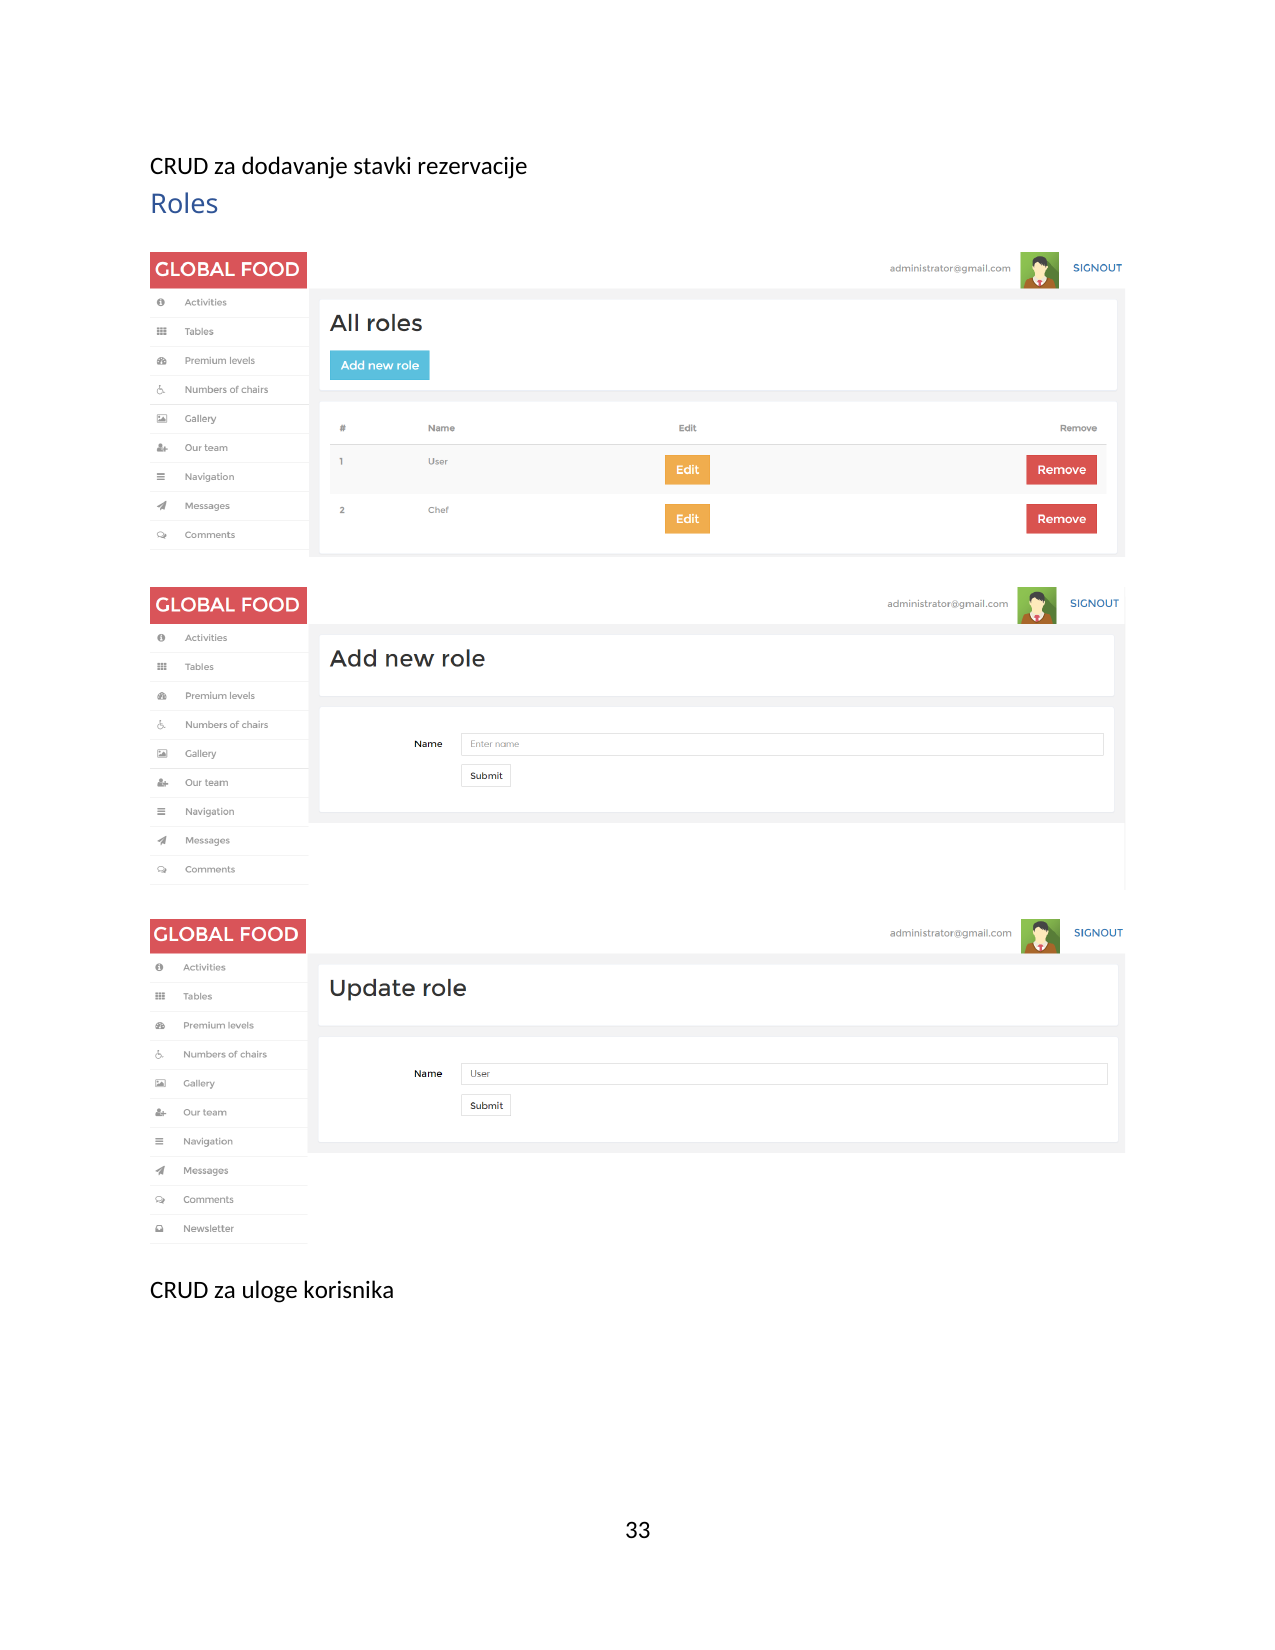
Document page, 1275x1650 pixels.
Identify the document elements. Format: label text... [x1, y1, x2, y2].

picture [150, 252, 1125, 557]
picture [150, 919, 1125, 1244]
subtitle Roles [150, 185, 1125, 222]
picture [150, 587, 1125, 890]
text CRUD za dodavanje stavki rezervacije [150, 150, 1125, 181]
text CRUD za uloge korisnika [150, 1274, 1125, 1305]
